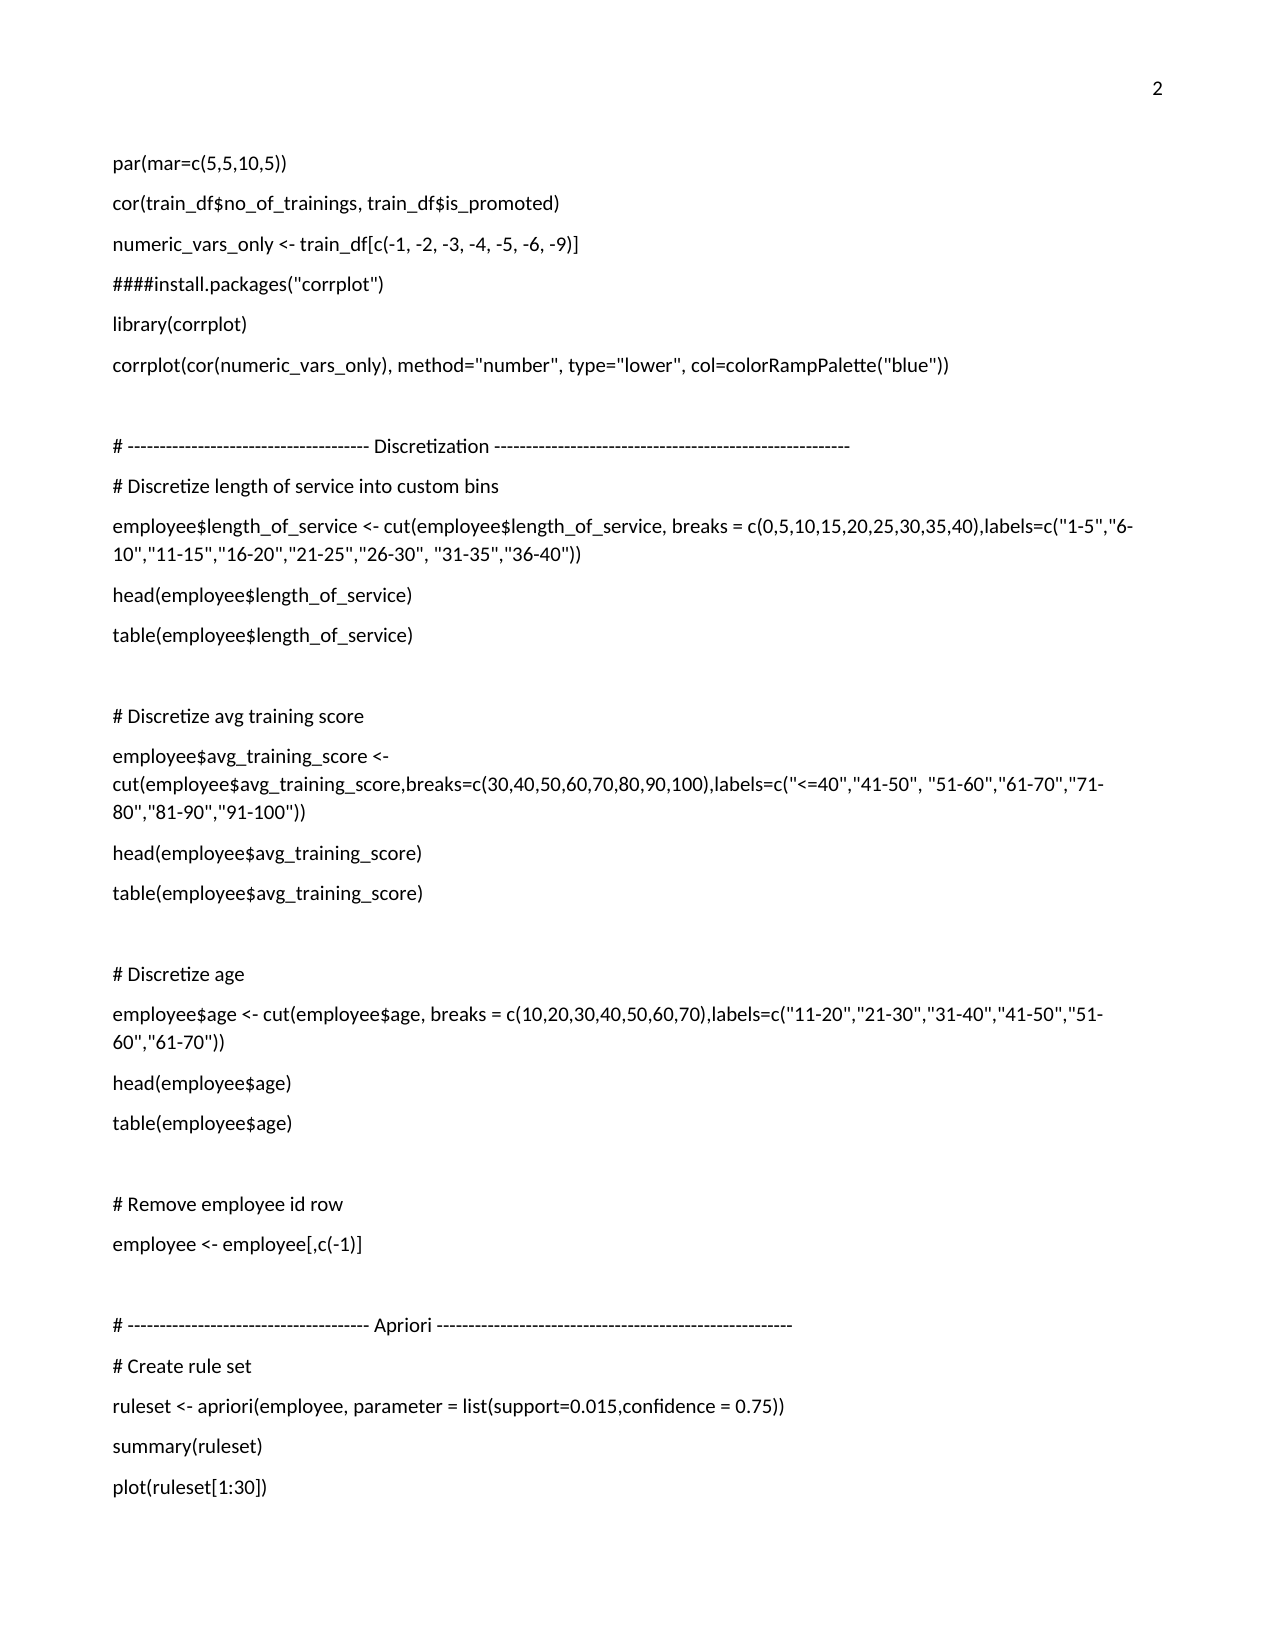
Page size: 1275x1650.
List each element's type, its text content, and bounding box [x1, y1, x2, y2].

text employee <- employee[,c(-1)] [112, 1232, 1162, 1257]
text head(employee$age) [112, 1070, 1162, 1095]
text employee$avg_training_score <-cut(employee$avg_training_score,breaks=c(30,40,50,60,70,80,90,100),labels=c("<=40","41-50", "51-60","61-70","71-80","81-90","91-100")) [112, 744, 1162, 825]
text corrplot(cor(numeric_vars_only), method="number", type="lower", col=colorRampPalette("blue")) [112, 352, 1162, 377]
text numeric_vars_only <- train_df[c(-1, -2, -3, -4, -5, -6, -9)] [112, 231, 1162, 256]
text ruleset <- apriori(employee, parameter = list(support=0.015,confidence = 0.75)) [112, 1393, 1162, 1419]
text table(employee$avg_training_score) [112, 880, 1162, 906]
text par(mar=c(5,5,10,5)) [112, 150, 1162, 175]
text # -------------------------------------- Discretization -------------------------------------------------------- [112, 433, 1162, 458]
text employee$age <- cut(employee$age, breaks = c(10,20,30,40,50,60,70),labels=c("11-20","21-30","31-40","41-50","51-60","61-70")) [112, 1002, 1162, 1055]
text summary(ruleset) [112, 1434, 1162, 1459]
text # Create rule set [112, 1353, 1162, 1378]
text table(employee$age) [112, 1110, 1162, 1136]
text # Discretize avg training score [112, 703, 1162, 729]
text # Remove employee id row [112, 1191, 1162, 1217]
text # Discretize age [112, 961, 1162, 987]
text plot(ruleset[1:30]) [112, 1474, 1162, 1499]
text library(corrplot) [112, 312, 1162, 337]
text ####install.packages("corrplot") [112, 271, 1162, 297]
text # -------------------------------------- Apriori -------------------------------------------------------- [112, 1312, 1162, 1338]
text table(employee$length_of_service) [112, 622, 1162, 648]
text head(employee$length_of_service) [112, 582, 1162, 607]
text cor(train_df$no_of_trainings, train_df$is_promoted) [112, 190, 1162, 216]
text head(employee$avg_training_score) [112, 840, 1162, 865]
text # Discretize length of service into custom bins [112, 473, 1162, 499]
text employee$length_of_service <- cut(employee$length_of_service, breaks = c(0,5,10,15,20,25,30,35,40),labels=c("1-5","6-10","11-15","16-20","21-25","26-30", "31-35","36-40")) [112, 514, 1162, 567]
